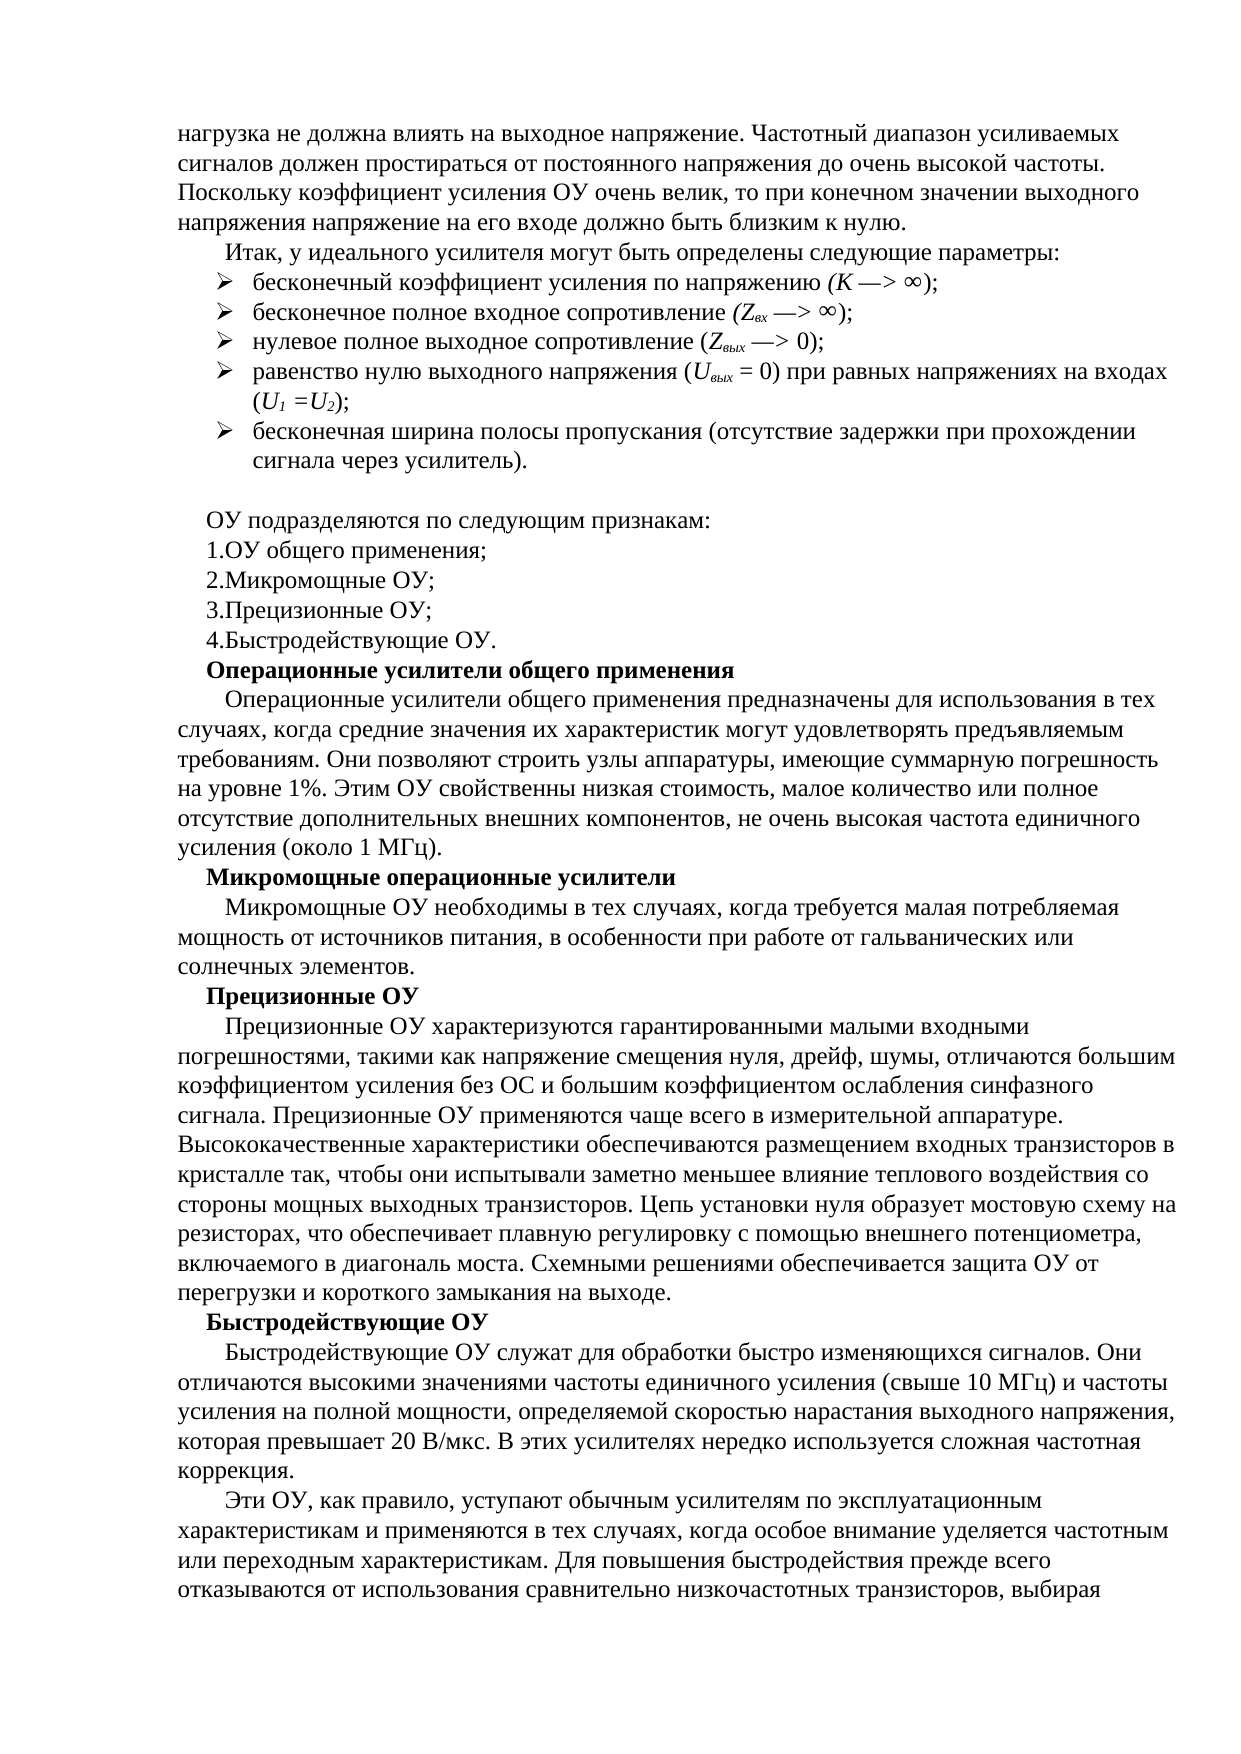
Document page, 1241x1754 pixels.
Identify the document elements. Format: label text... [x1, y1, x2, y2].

text Итак, у идеального усилителя могут быть определены следующие параметры: [177, 237, 1178, 266]
text 4.Быстродействующие ОУ. [177, 625, 1178, 653]
text Операционные усилители общего применения [177, 655, 1178, 683]
text 2.Микромощные ОУ; [177, 565, 1178, 594]
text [177, 1486, 1178, 1603]
list нулевое полное выходное сопротивление (Zвых —> 0); [215, 326, 1178, 355]
text Прецизионные ОУ характеризуются гарантированными малыми входными погрешностями, такими как напряжение смещения нуля, дрейф, шумы, отличаются большим коэффициентом усиления без ОС и большим коэффициентом ослабления синфазного сигнала. Прецизионные ОУ применяются чаще всего в измерительной аппаратуре. Высококачественные характеристики обеспечиваются размещением входных транзисторов в кристалле так, чтобы они испытывали заметно меньшее влияние теплового воздействия со стороны мощных выходных транзисторов. Цепь установки нуля образует мостовую схему на резисторах, что обеспечивает плавную регулировку с помощью внешнего потенциометра, включаемого в диагональ моста. Схемными решениями обеспечивается защита ОУ от перегрузки и короткого замыкания на выходе. [177, 1011, 1178, 1306]
text Микромощные операционные усилители [177, 862, 1178, 891]
text Прецизионные ОУ [177, 981, 1178, 1010]
text Быстродействующие ОУ [177, 1307, 1178, 1336]
list равенство нулю выходного напряжения (Uвых = 0) при равных напряжениях на входах (U1 =U2); [215, 356, 1178, 415]
text Операционные усилители общего применения предназначены для использования в тех случаях, когда средние значения их характеристик могут удовлетворять предъявляемым требованиям. Они позволяют строить узлы аппаратуры, имеющие суммарную погрешность на уровне 1%. Этим ОУ свойственны низкая стоимость, малое количество или полное отсутствие дополнительных внешних компонентов, не очень высокая частота единичного усиления (около 1 МГц). [177, 684, 1178, 861]
text Быстродействующие ОУ служат для обработки быстро изменяющихся сигналов. Они отличаются высокими значениями частоты единичного усиления (свыше 10 МГц) и частоты усиления на полной мощности, определяемой скоростью нарастания выходного напряжения, которая превышает 20 В/мкс. В этих усилителях нередко используется сложная частотная коррекция. [177, 1337, 1178, 1484]
list бесконечное полное входное сопротивление (Zвx —> ); [215, 297, 1178, 325]
list бесконечный коэффициент усиления по напряжению (К —> ); [215, 267, 1178, 295]
text 1.ОУ общего применения; [177, 535, 1178, 564]
text ОУ подразделяются по следующим признакам: [177, 505, 1178, 534]
text Микромощные ОУ необходимы в тех случаях, когда требуется малая потребляемая мощность от источников питания, в особенности при работе от гальванических или солнечных элементов. [177, 892, 1178, 980]
list бесконечная ширина полосы пропускания (отсутствие задержки при прохождении сигнала через усилитель). [215, 416, 1178, 474]
text 3.Прецизионные ОУ; [177, 595, 1178, 624]
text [177, 118, 1178, 236]
